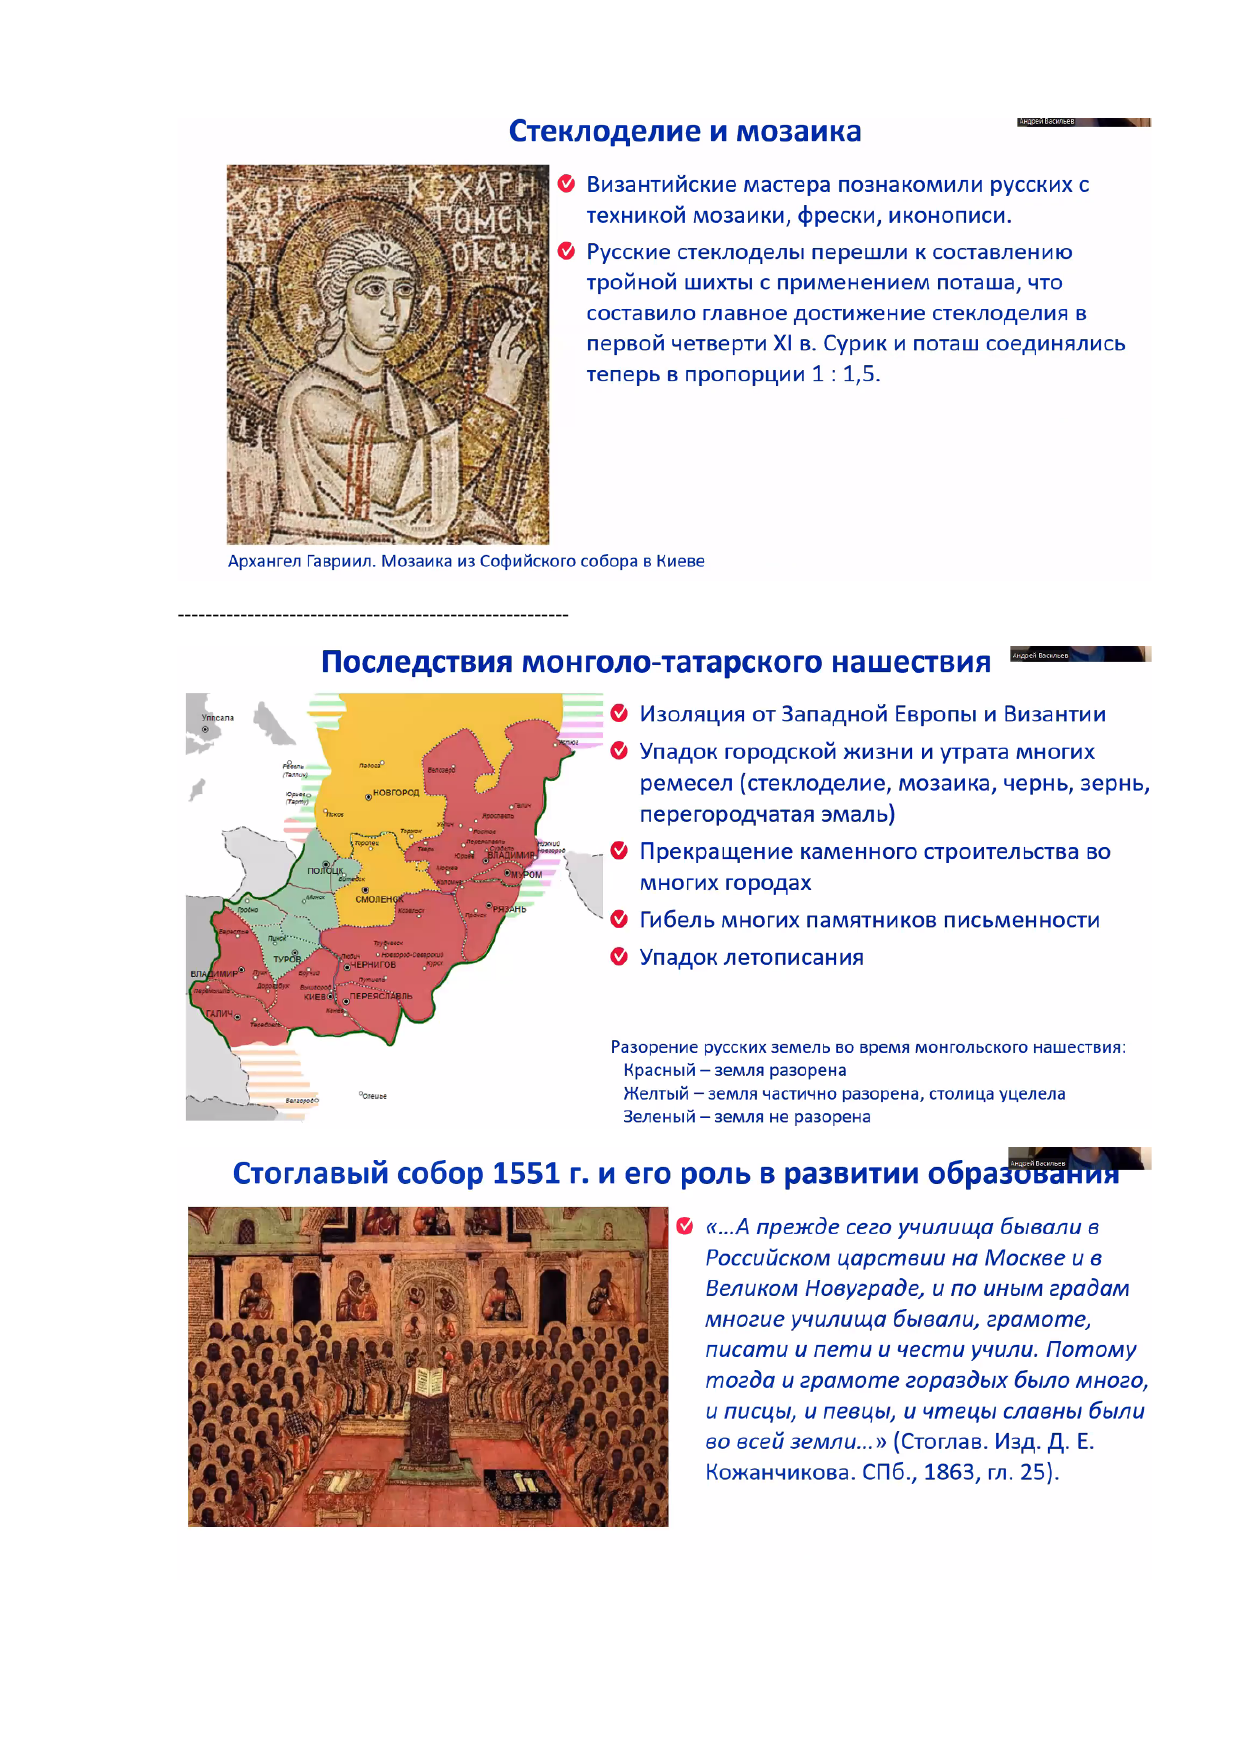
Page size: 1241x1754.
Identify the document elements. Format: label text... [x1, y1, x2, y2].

picture [177, 1147, 1152, 1580]
picture [177, 118, 1152, 581]
text -------------------------------------------------------- [177, 600, 1152, 628]
picture [177, 646, 1152, 1129]
